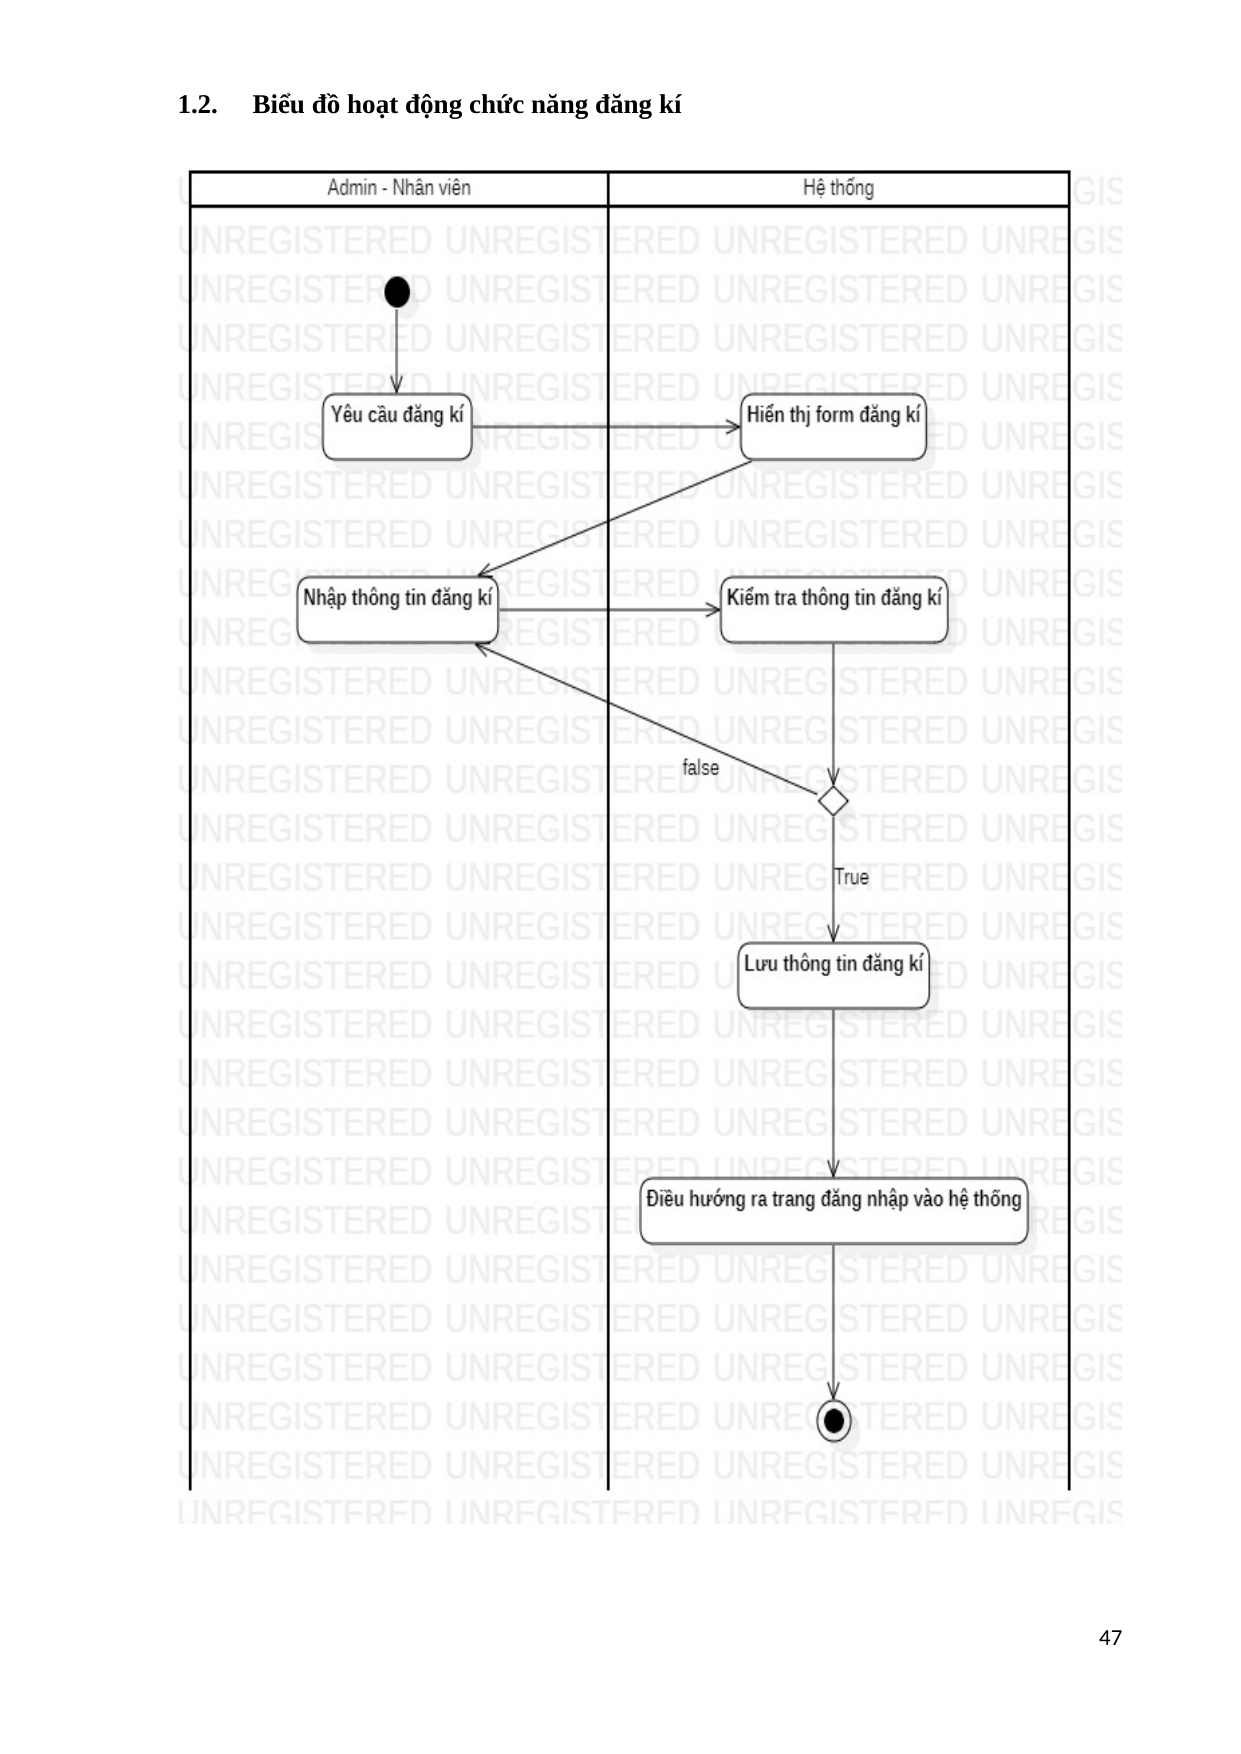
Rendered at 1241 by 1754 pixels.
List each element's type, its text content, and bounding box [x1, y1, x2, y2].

list Biểu đồ hoạt động chức năng đăng kí [177, 89, 1122, 120]
picture [177, 156, 1123, 1524]
